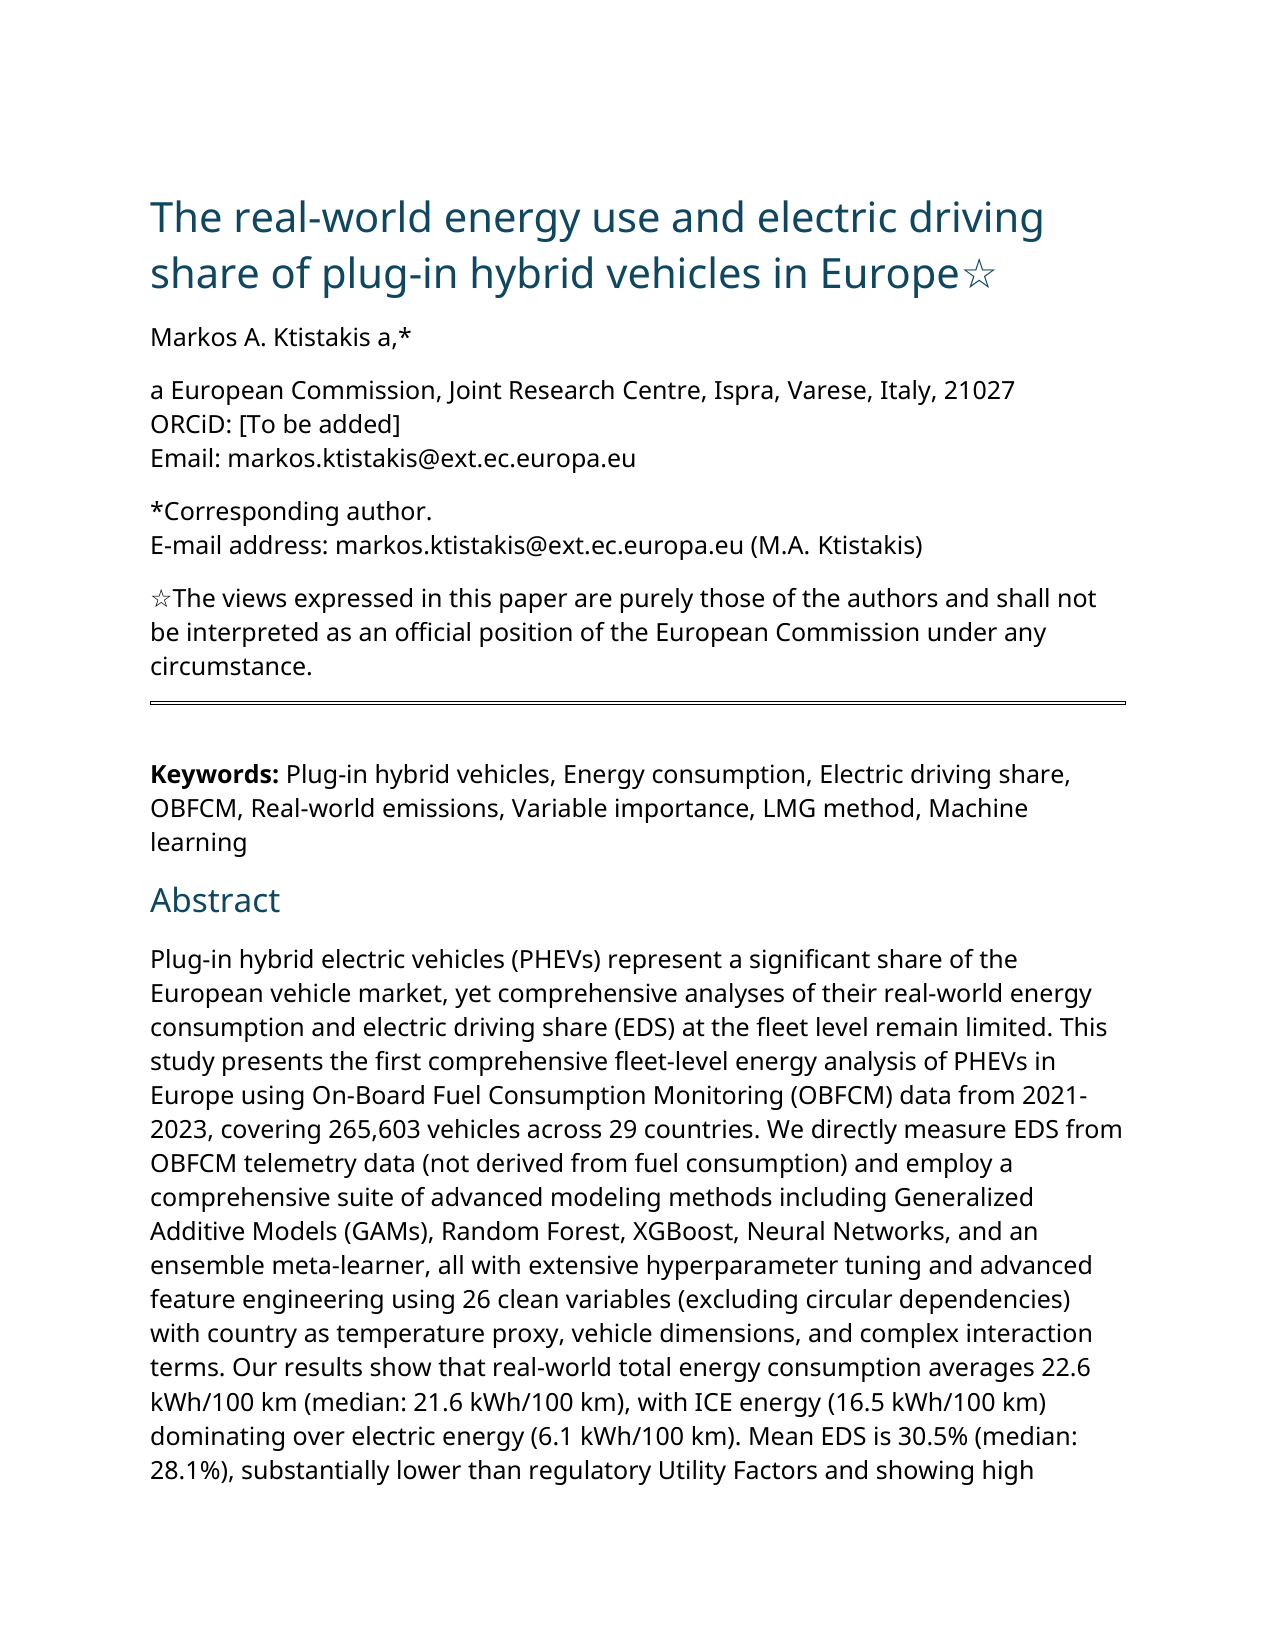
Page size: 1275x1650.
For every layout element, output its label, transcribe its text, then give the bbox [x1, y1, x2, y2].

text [150, 941, 1125, 1486]
text ☆The views expressed in this paper are purely those of the authors and shall not be interpreted as an official position of the European Commission under any circumstance. [150, 580, 1125, 683]
text *Corresponding author. E-mail address: markos.ktistakis@ext.ec.europa.eu (M.A. Ktistakis) [150, 493, 1125, 562]
text Markos A. Ktistakis a,* [150, 320, 1125, 354]
text a European Commission, Joint Research Centre, Ispra, Varese, Italy, 21027 ORCiD: [To be added] Email: markos.ktistakis@ext.ec.europa.eu [150, 373, 1125, 475]
subtitle Abstract [150, 877, 1125, 923]
subtitle The real-world energy use and electric driving share of plug-in hybrid vehicles in Europe☆ [150, 187, 1125, 301]
text Keywords: Plug-in hybrid vehicles, Energy consumption, Electric driving share, OBFCM, Real-world emissions, Variable importance, LMG method, Machine learning [150, 756, 1125, 858]
